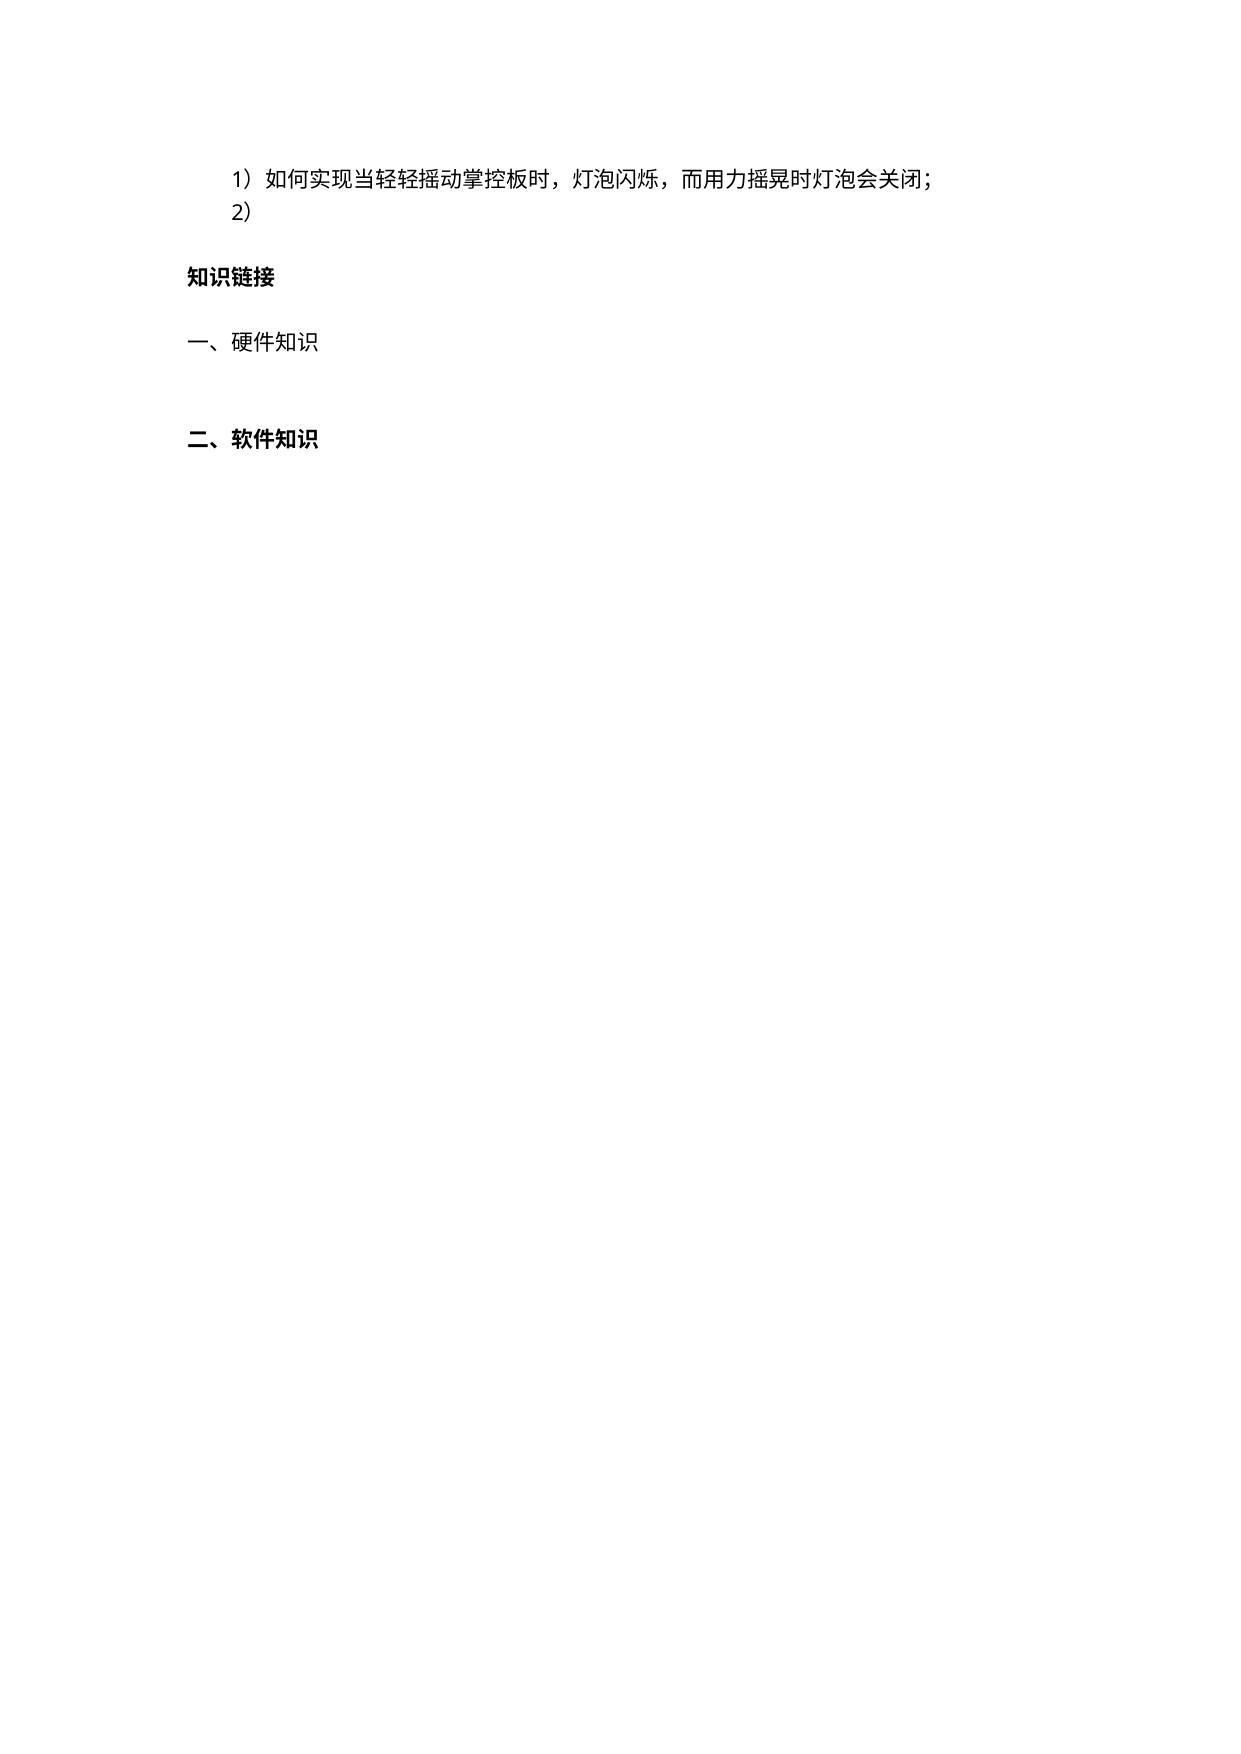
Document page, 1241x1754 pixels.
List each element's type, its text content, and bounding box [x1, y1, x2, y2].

text 二、软件知识 [187, 422, 1053, 487]
text 2） [187, 194, 1053, 227]
text 知识链接 一、硬件知识 [187, 259, 1053, 422]
text 1）如何实现当轻轻摇动掌控板时，灯泡闪烁，而用力摇晃时灯泡会关闭； [187, 162, 1053, 194]
